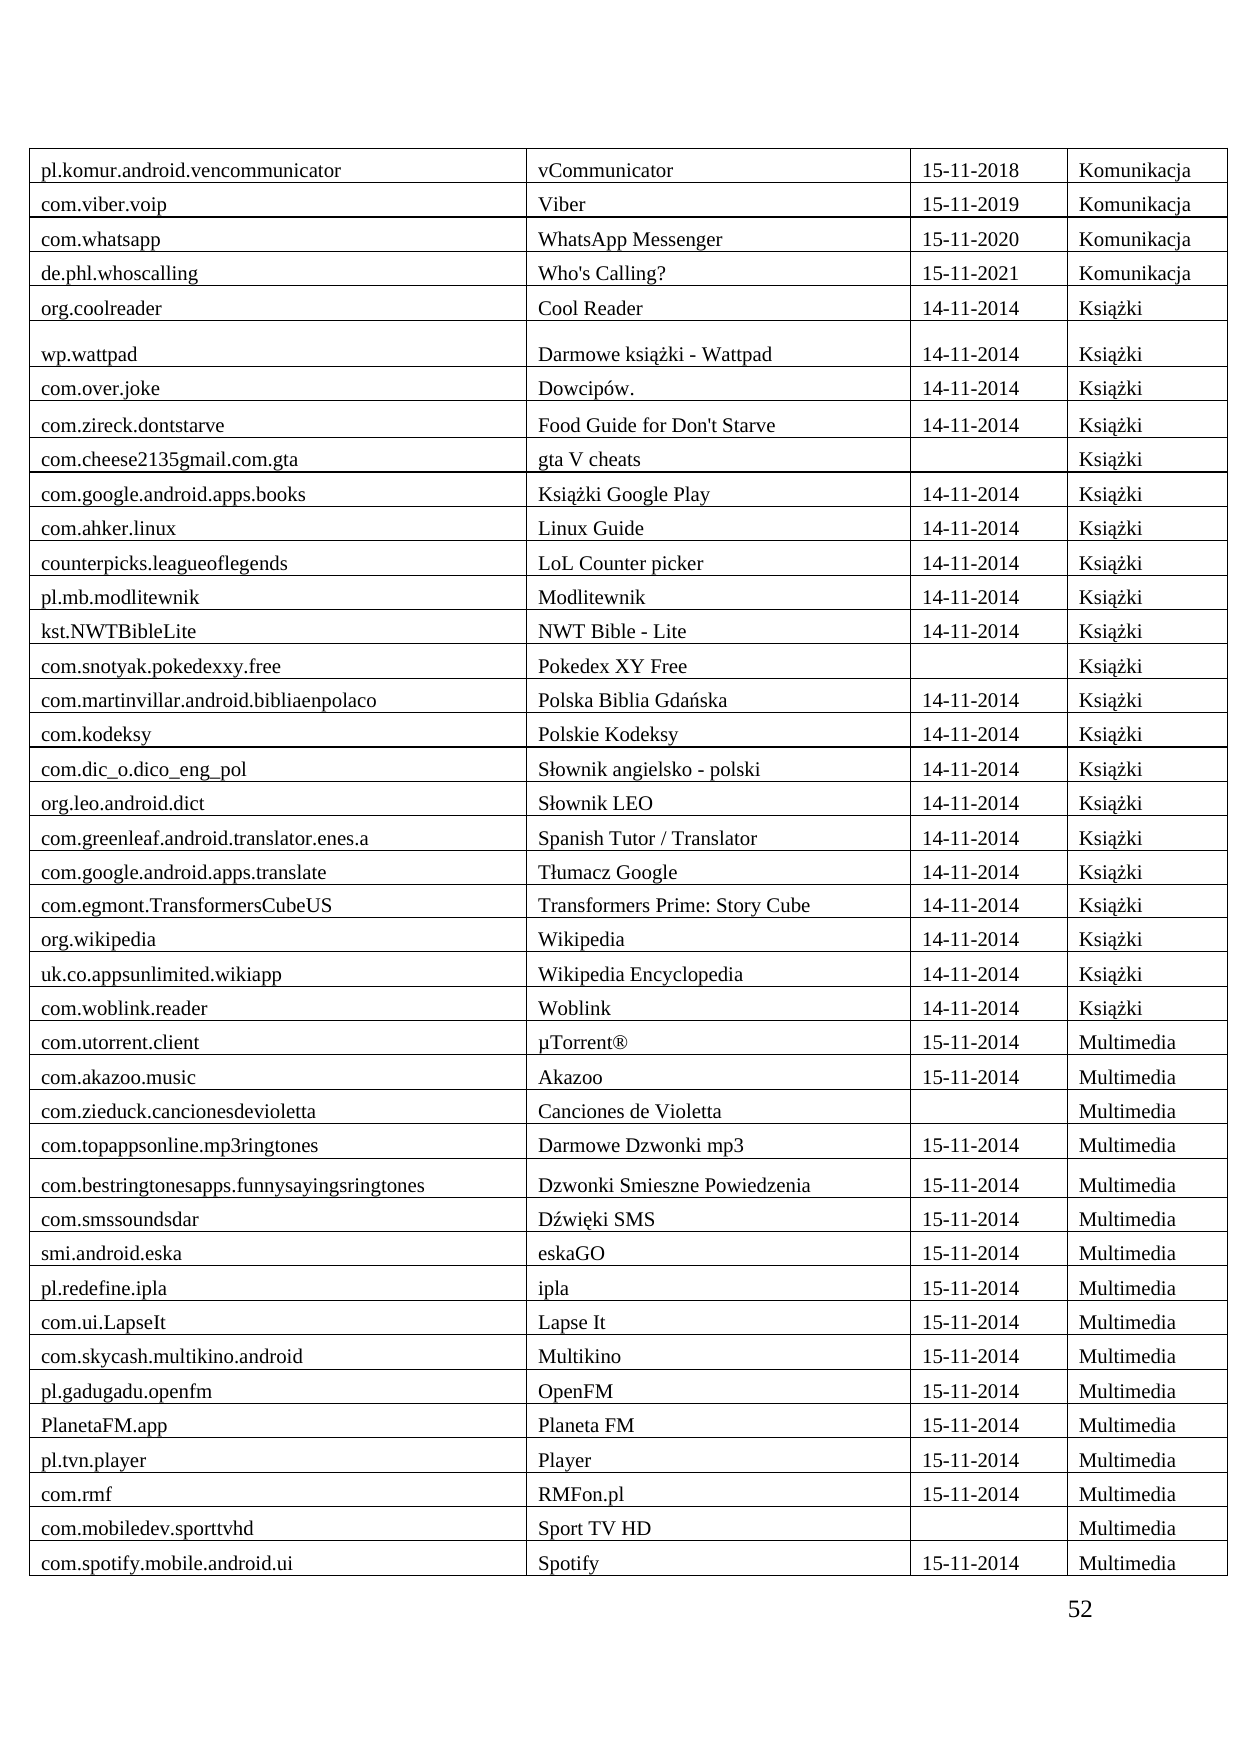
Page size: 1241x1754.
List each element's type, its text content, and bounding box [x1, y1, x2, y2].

table_cell pl.mb.modlitewnik [30, 576, 526, 609]
table_cell 15-11-2014 [911, 1438, 1067, 1472]
table_cell 15-11-2019 [911, 183, 1067, 216]
table_cell 14-11-2014 [911, 885, 1067, 917]
table_cell 14-11-2014 [911, 713, 1067, 746]
table_cell de.phl.whoscalling [30, 252, 526, 285]
table_cell 14-11-2014 [911, 679, 1067, 712]
table_cell smi.android.eska [30, 1232, 526, 1265]
table_cell 14-11-2014 [911, 748, 1067, 781]
table_cell com.topappsonline.mp3ringtones [30, 1124, 526, 1157]
table_cell com.bestringtonesapps.funnysayingsringtones [30, 1159, 526, 1197]
table_cell Książki Google Play [527, 473, 910, 506]
table_cell counterpicks.leagueoflegends [30, 541, 526, 574]
table_cell Multimedia [1068, 1404, 1227, 1437]
table_cell com.utorrent.client [30, 1021, 526, 1054]
table_cell gta V cheats [527, 438, 910, 471]
table_cell Multimedia [1068, 1055, 1227, 1089]
table_cell 15-11-2014 [911, 1301, 1067, 1334]
table_cell 15-11-2020 [911, 218, 1067, 251]
table_cell 15-11-2014 [911, 1159, 1067, 1197]
table_cell 14-11-2014 [911, 473, 1067, 506]
table_cell Książki [1068, 952, 1227, 986]
table_cell NWT Bible - Lite [527, 610, 910, 643]
table_cell WhatsApp Messenger [527, 218, 910, 251]
table_cell com.mobiledev.sporttvhd [30, 1507, 526, 1540]
table_cell 15-11-2014 [911, 1473, 1067, 1506]
table_cell Komunikacja [1068, 218, 1227, 251]
table_cell Akazoo [527, 1055, 910, 1089]
table_cell Sport TV HD [527, 1507, 910, 1540]
table_cell Multimedia [1068, 1266, 1227, 1300]
table_cell 15-11-2014 [911, 1266, 1067, 1300]
table_cell com.spotify.mobile.android.ui [30, 1541, 526, 1575]
table_cell 14-11-2014 [911, 507, 1067, 540]
table_cell Książki [1068, 713, 1227, 746]
table_cell Książki [1068, 885, 1227, 917]
table_cell Wikipedia [527, 918, 910, 951]
table_cell 15-11-2014 [911, 1404, 1067, 1437]
table_cell 15-11-2014 [911, 1198, 1067, 1231]
table_cell 15-11-2014 [911, 1541, 1067, 1575]
table_cell [911, 1090, 1067, 1123]
table_cell 14-11-2014 [911, 367, 1067, 400]
table_cell com.dic_o.dico_eng_pol [30, 748, 526, 781]
table_cell 14-11-2014 [911, 321, 1067, 366]
table_cell com.over.joke [30, 367, 526, 400]
table_cell Spotify [527, 1541, 910, 1575]
table_cell wp.wattpad [30, 321, 526, 366]
table_cell 14-11-2014 [911, 952, 1067, 986]
table_cell Multimedia [1068, 1301, 1227, 1334]
table_cell com.martinvillar.android.bibliaenpolaco [30, 679, 526, 712]
table_cell Multimedia [1068, 1090, 1227, 1123]
table_cell Książki [1068, 473, 1227, 506]
table_cell com.akazoo.music [30, 1055, 526, 1089]
table_cell Słownik LEO [527, 782, 910, 815]
table_cell vCommunicator [527, 149, 910, 182]
table_cell pl.komur.android.vencommunicator [30, 149, 526, 182]
table_cell Multimedia [1068, 1335, 1227, 1368]
table_cell com.zieduck.cancionesdevioletta [30, 1090, 526, 1123]
table_cell 15-11-2021 [911, 252, 1067, 285]
table_cell Dzwonki Smieszne Powiedzenia [527, 1159, 910, 1197]
table_cell Multimedia [1068, 1124, 1227, 1157]
table_cell 15-11-2014 [911, 1021, 1067, 1054]
table_cell com.google.android.apps.books [30, 473, 526, 506]
table_cell pl.tvn.player [30, 1438, 526, 1472]
table_cell Multimedia [1068, 1507, 1227, 1540]
table_cell 14-11-2014 [911, 541, 1067, 574]
table_cell com.egmont.TransformersCubeUS [30, 885, 526, 917]
table_cell com.zireck.dontstarve [30, 401, 526, 437]
table_cell Planeta FM [527, 1404, 910, 1437]
table_cell Multimedia [1068, 1021, 1227, 1054]
table_cell org.leo.android.dict [30, 782, 526, 815]
table_cell Książki [1068, 401, 1227, 437]
table_cell Polskie Kodeksy [527, 713, 910, 746]
table_cell com.ahker.linux [30, 507, 526, 540]
table_cell Książki [1068, 748, 1227, 781]
table_cell 14-11-2014 [911, 851, 1067, 884]
table_cell Tłumacz Google [527, 851, 910, 884]
table_cell com.cheese2135gmail.com.gta [30, 438, 526, 471]
table_cell Książki [1068, 816, 1227, 849]
table_cell Książki [1068, 507, 1227, 540]
table_cell Linux Guide [527, 507, 910, 540]
table_cell Słownik angielsko - polski [527, 748, 910, 781]
table_cell pl.gadugadu.openfm [30, 1370, 526, 1403]
table_cell Multimedia [1068, 1541, 1227, 1575]
table_cell com.viber.voip [30, 183, 526, 216]
table_cell 15-11-2018 [911, 149, 1067, 182]
table_cell Woblink [527, 987, 910, 1020]
table_cell 14-11-2014 [911, 918, 1067, 951]
table_cell Multimedia [1068, 1438, 1227, 1472]
table_cell 15-11-2014 [911, 1124, 1067, 1157]
table_cell org.coolreader [30, 286, 526, 319]
table_cell Multimedia [1068, 1473, 1227, 1506]
table_cell com.rmf [30, 1473, 526, 1506]
table_cell Spanish Tutor / Translator [527, 816, 910, 849]
table_cell 14-11-2014 [911, 782, 1067, 815]
table_cell Cool Reader [527, 286, 910, 319]
table_cell Komunikacja [1068, 149, 1227, 182]
table_cell com.woblink.reader [30, 987, 526, 1020]
table_cell Komunikacja [1068, 183, 1227, 216]
table_cell Polska Biblia Gdańska [527, 679, 910, 712]
table_cell com.ui.LapseIt [30, 1301, 526, 1334]
table_cell Lapse It [527, 1301, 910, 1334]
table_cell Książki [1068, 541, 1227, 574]
table_cell Pokedex XY Free [527, 644, 910, 678]
table_cell Who's Calling? [527, 252, 910, 285]
table_cell Wikipedia Encyclopedia [527, 952, 910, 986]
table_cell com.whatsapp [30, 218, 526, 251]
table_cell Canciones de Violetta [527, 1090, 910, 1123]
table_cell Książki [1068, 851, 1227, 884]
table_cell 15-11-2014 [911, 1232, 1067, 1265]
table_cell Książki [1068, 438, 1227, 471]
table_cell 14-11-2014 [911, 286, 1067, 319]
table_cell Dowcipów. [527, 367, 910, 400]
table_cell Transformers Prime: Story Cube [527, 885, 910, 917]
table_cell Multimedia [1068, 1159, 1227, 1197]
table_cell 14-11-2014 [911, 987, 1067, 1020]
table_cell ipla [527, 1266, 910, 1300]
table_cell [911, 438, 1067, 471]
table_cell Książki [1068, 782, 1227, 815]
table_cell Książki [1068, 644, 1227, 678]
table_cell Komunikacja [1068, 252, 1227, 285]
table_cell OpenFM [527, 1370, 910, 1403]
table_cell com.google.android.apps.translate [30, 851, 526, 884]
table_cell com.greenleaf.android.translator.enes.a [30, 816, 526, 849]
table_cell Książki [1068, 576, 1227, 609]
table_cell PlanetaFM.app [30, 1404, 526, 1437]
table_cell Food Guide for Don't Starve [527, 401, 910, 437]
table_cell [911, 1507, 1067, 1540]
table_cell Dźwięki SMS [527, 1198, 910, 1231]
table_cell Multimedia [1068, 1232, 1227, 1265]
table_cell org.wikipedia [30, 918, 526, 951]
table_cell RMFon.pl [527, 1473, 910, 1506]
table_cell kst.NWTBibleLite [30, 610, 526, 643]
table_cell eskaGO [527, 1232, 910, 1265]
table_cell Książki [1068, 918, 1227, 951]
table_cell pl.redefine.ipla [30, 1266, 526, 1300]
table_cell Książki [1068, 367, 1227, 400]
table_cell com.kodeksy [30, 713, 526, 746]
table_cell µTorrent® [527, 1021, 910, 1054]
table_cell 14-11-2014 [911, 576, 1067, 609]
table_cell Player [527, 1438, 910, 1472]
table_cell Multimedia [1068, 1198, 1227, 1231]
table_cell com.snotyak.pokedexxy.free [30, 644, 526, 678]
table_cell 15-11-2014 [911, 1370, 1067, 1403]
table_cell 14-11-2014 [911, 816, 1067, 849]
table_cell LoL Counter picker [527, 541, 910, 574]
table_cell 15-11-2014 [911, 1055, 1067, 1089]
table_cell 14-11-2014 [911, 610, 1067, 643]
table_cell com.smssoundsdar [30, 1198, 526, 1231]
table_cell Książki [1068, 679, 1227, 712]
table_cell Książki [1068, 987, 1227, 1020]
table_cell 14-11-2014 [911, 401, 1067, 437]
table_cell Darmowe książki - Wattpad [527, 321, 910, 366]
table_cell 15-11-2014 [911, 1335, 1067, 1368]
table_cell Darmowe Dzwonki mp3 [527, 1124, 910, 1157]
table_cell Książki [1068, 286, 1227, 319]
table_cell Modlitewnik [527, 576, 910, 609]
table_cell Multimedia [1068, 1370, 1227, 1403]
table_cell Książki [1068, 610, 1227, 643]
table_cell uk.co.appsunlimited.wikiapp [30, 952, 526, 986]
table_cell Viber [527, 183, 910, 216]
table_cell [911, 644, 1067, 678]
table_cell Książki [1068, 321, 1227, 366]
table_cell Multikino [527, 1335, 910, 1368]
table_cell com.skycash.multikino.android [30, 1335, 526, 1368]
